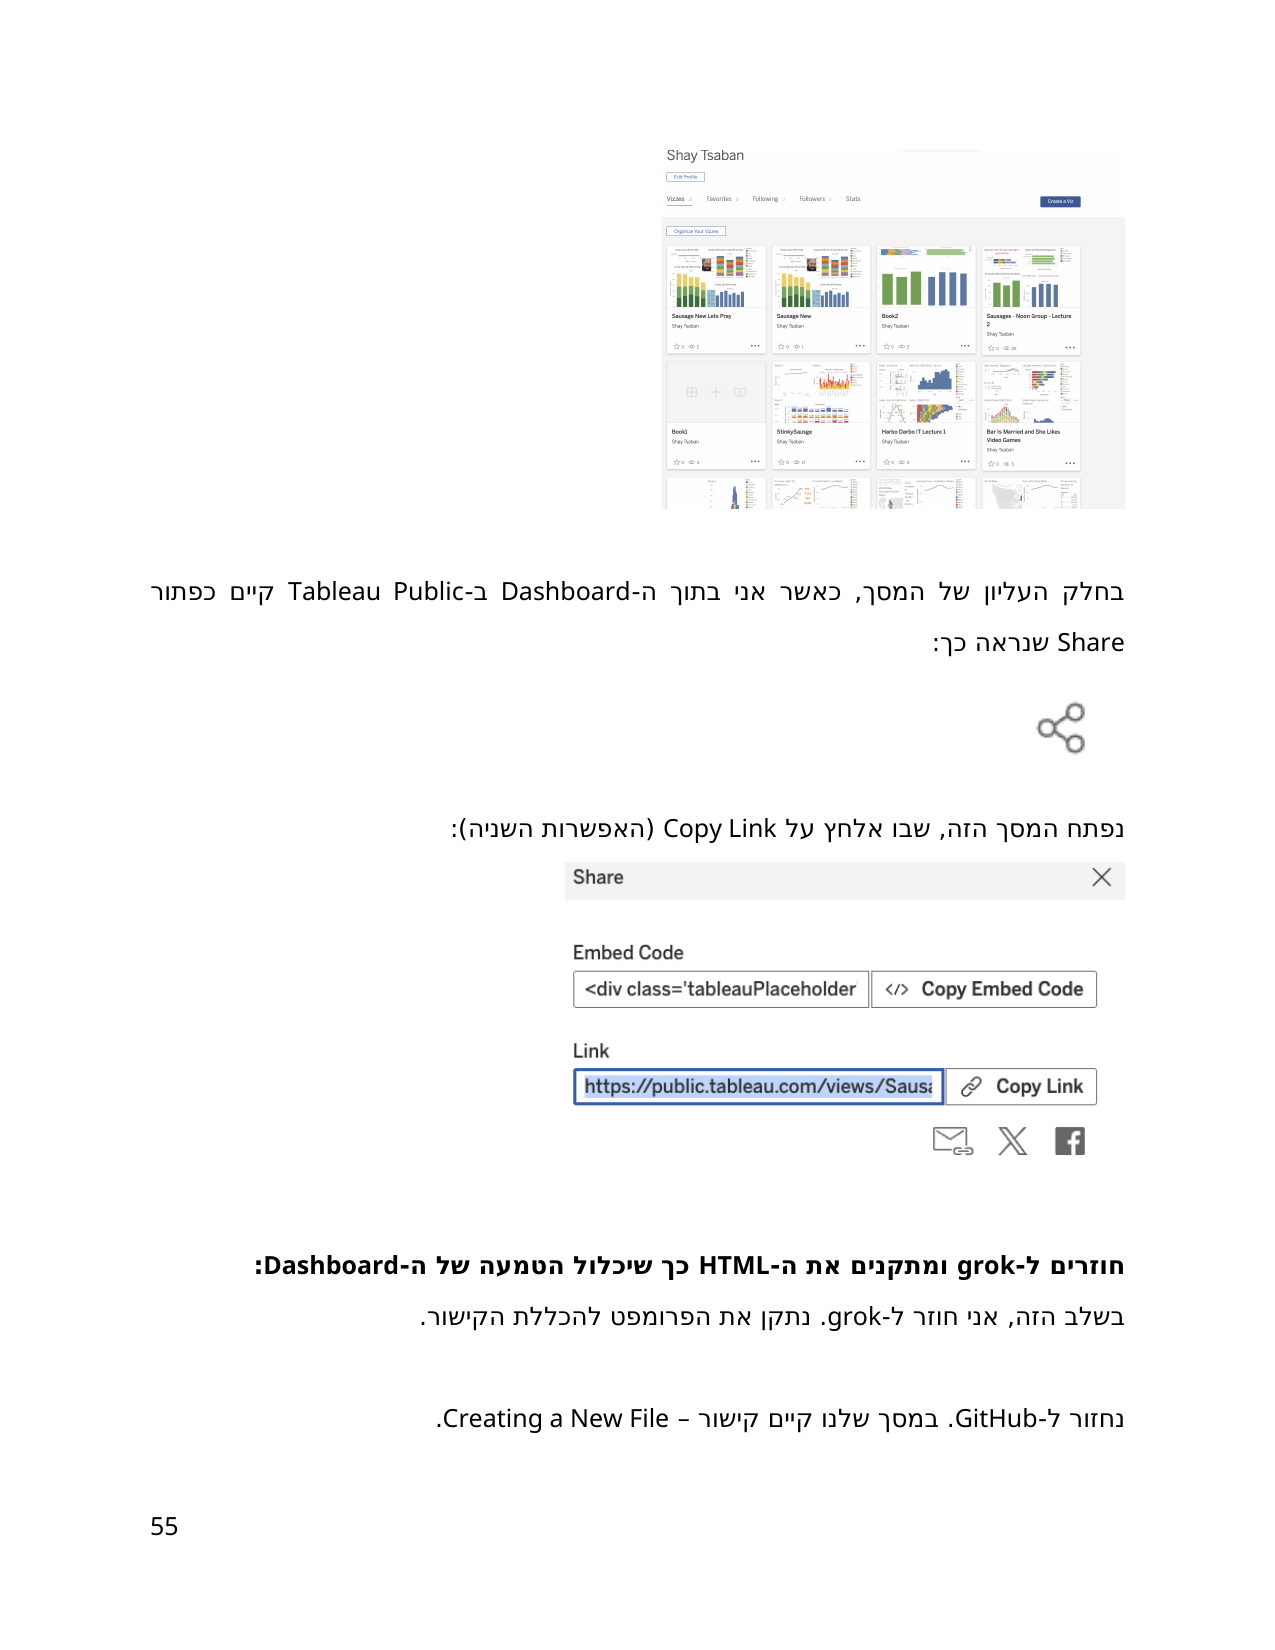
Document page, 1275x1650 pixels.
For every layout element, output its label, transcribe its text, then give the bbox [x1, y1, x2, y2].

picture [993, 675, 1125, 797]
text חוזרים ל-grok ומתקנים את ה-HTML כך שיכלול הטמעה של ה-Dashboard: [150, 1248, 1125, 1282]
picture [661, 150, 1125, 509]
text בחלק העליון של המסך, כאשר אני בתוך ה-Dashboard ב-Tableau Public קיים כפתור Share שנראה כך: [150, 574, 1125, 659]
text נחזור ל-GitHub. במסך שלנו קיים קישור – Creating a New File. [150, 1401, 1125, 1435]
text בשלב הזה, אני חוזר ל-grok. נתקן את הפרומפט להכללת הקישור. [150, 1299, 1125, 1333]
picture [564, 862, 1125, 1183]
text נפתח המסך הזה, שבו אלחץ על Copy Link (האפשרות השניה): [150, 811, 1125, 845]
